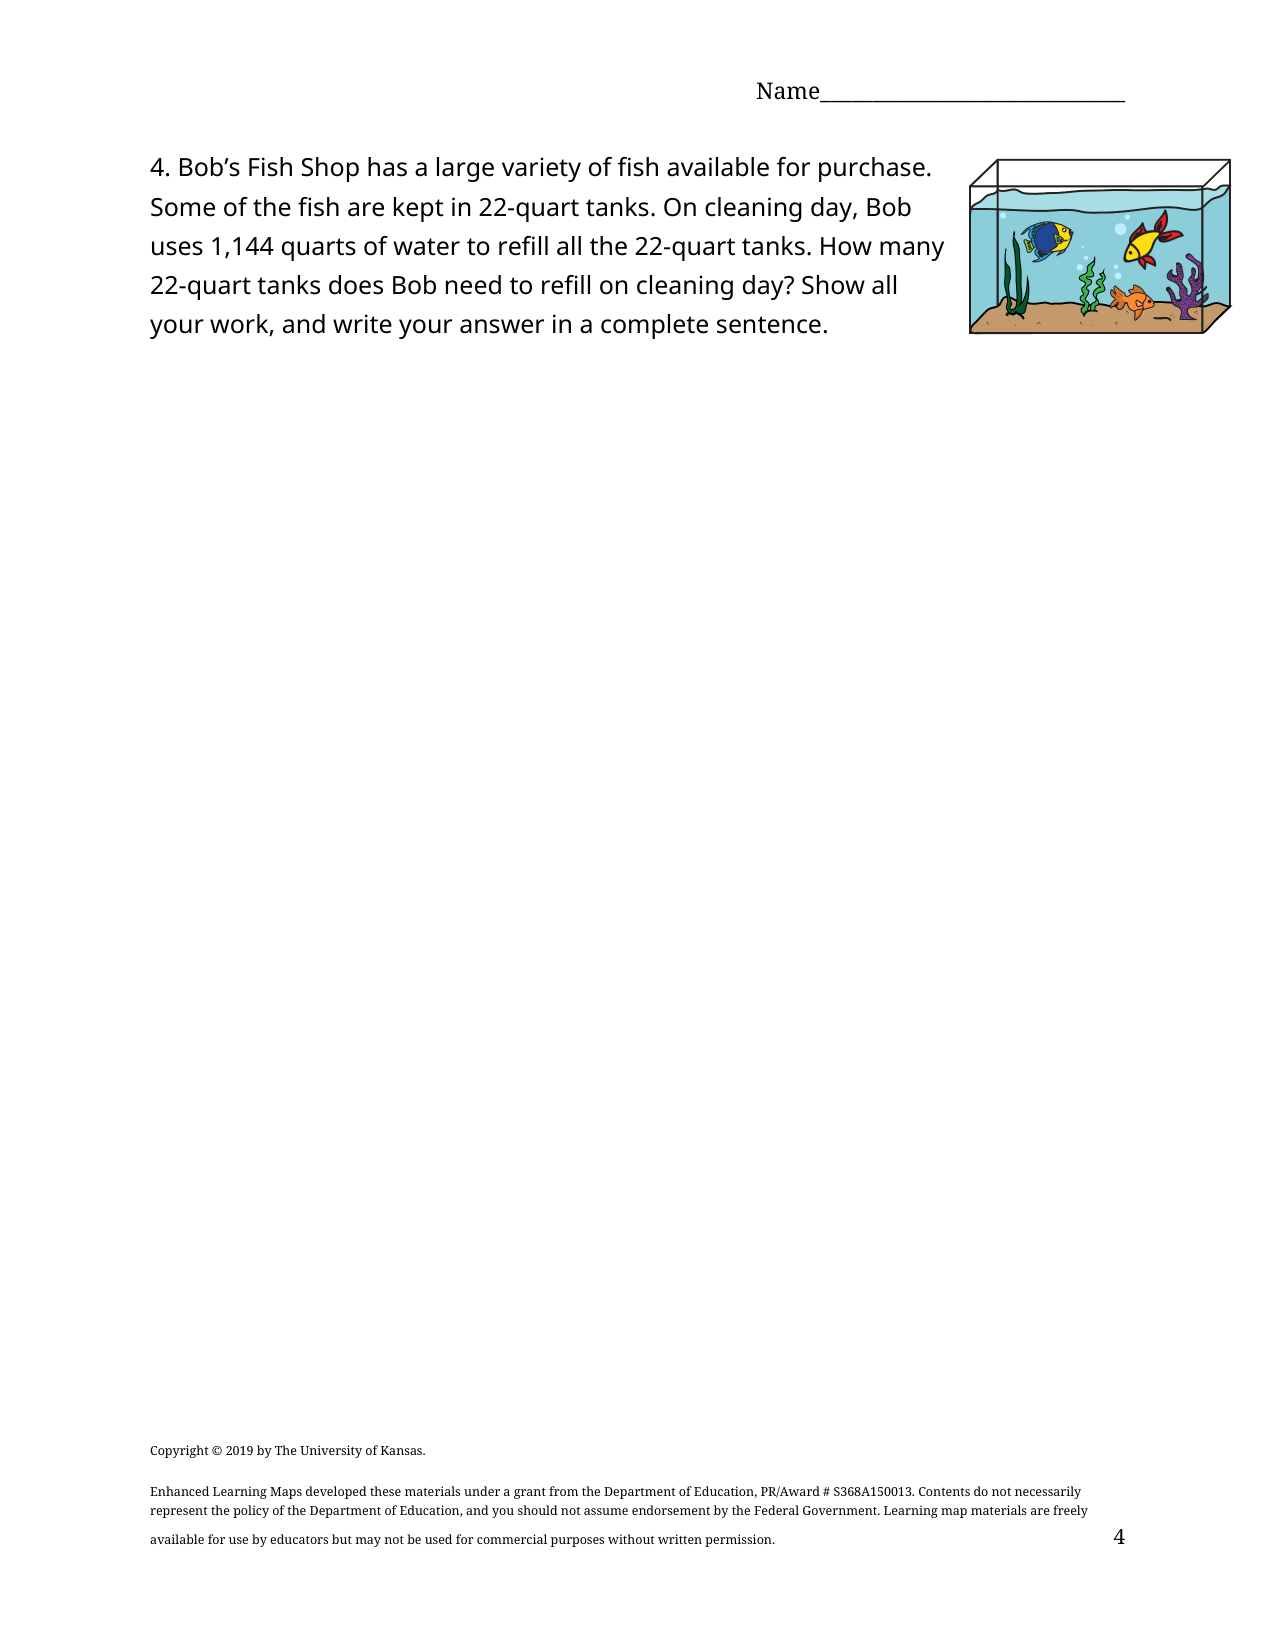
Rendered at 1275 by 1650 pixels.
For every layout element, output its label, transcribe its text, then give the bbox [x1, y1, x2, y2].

text 4. Bob’s Fish Shop has a large variety of fish available for purchase. Some of the fish are kept in 22-quart tanks. On cleaning day, Bob uses 1,144 quarts of water to refill all the 22-quart tanks. How many 22-quart tanks does Bob need to refill on cleaning day? Show all your work, and write your answer in a complete sentence. [150, 150, 1125, 341]
picture [964, 151, 1234, 343]
